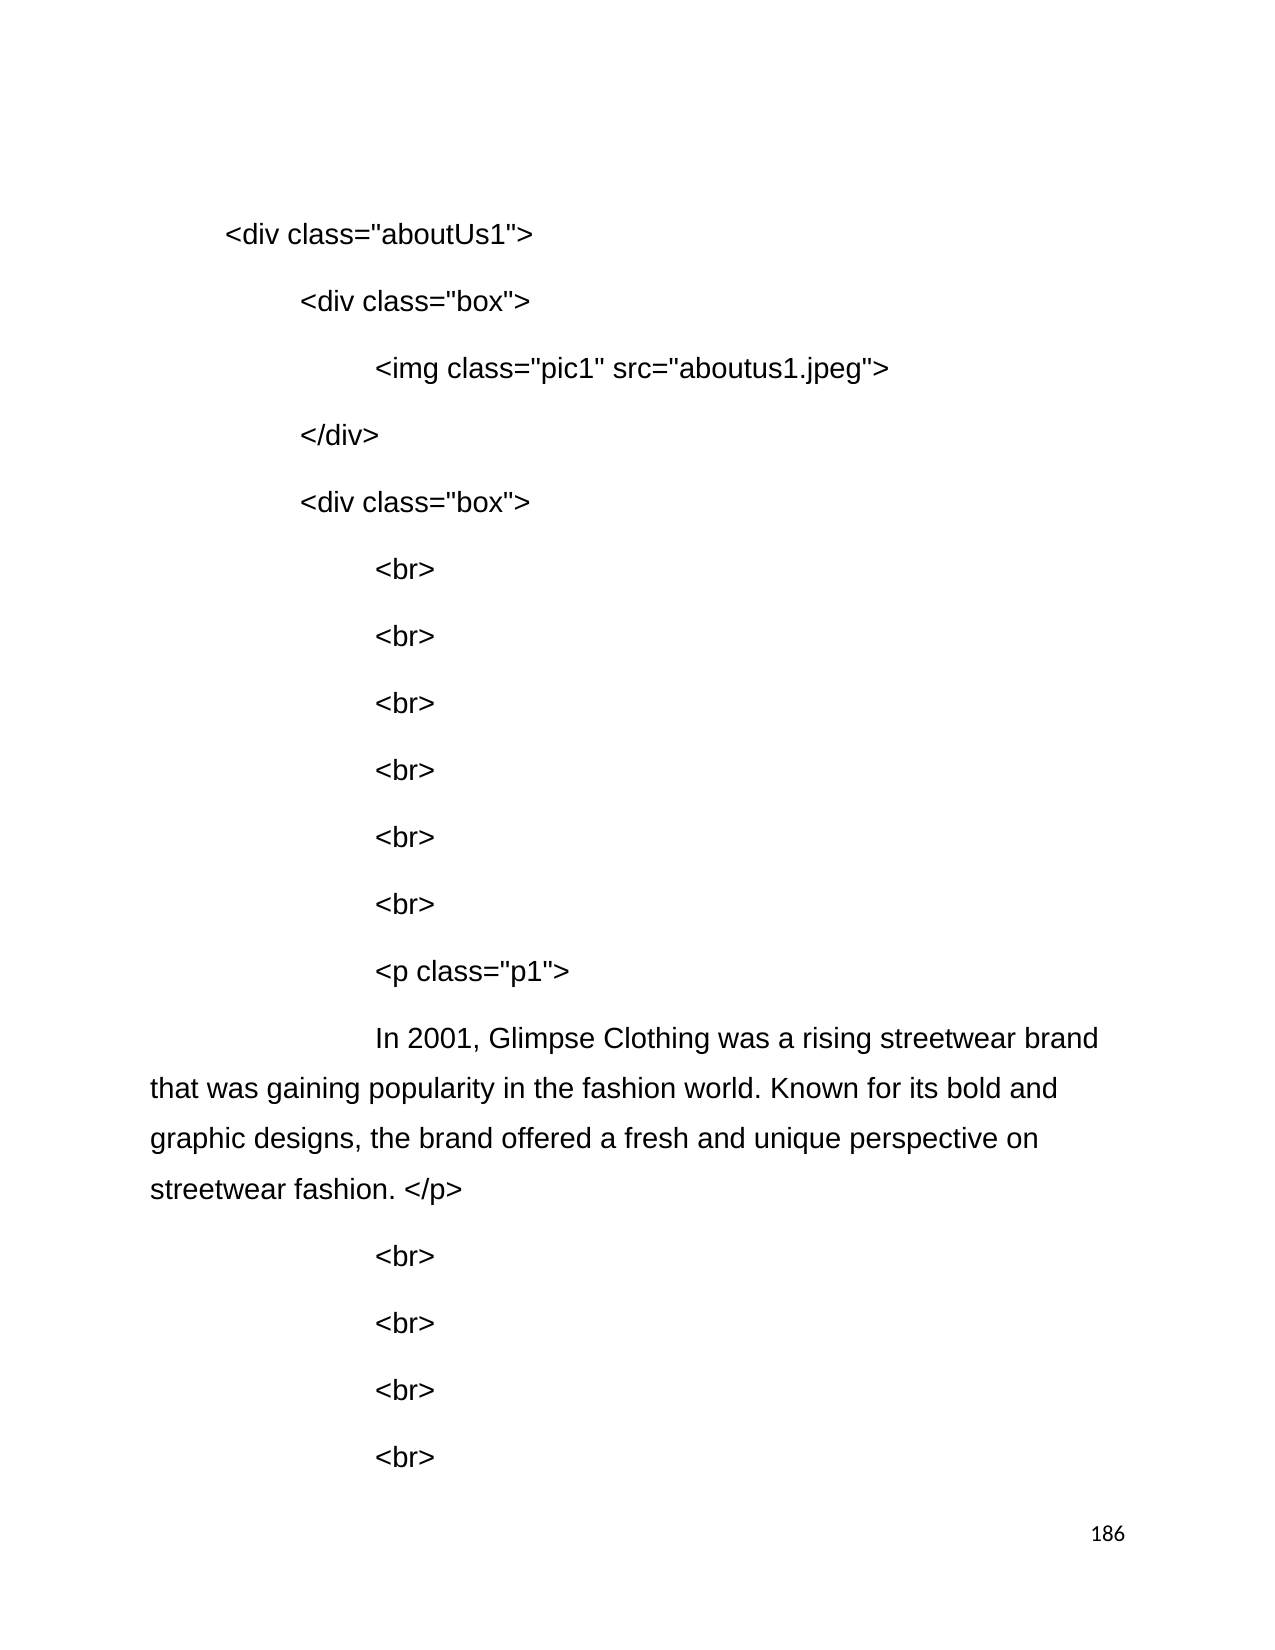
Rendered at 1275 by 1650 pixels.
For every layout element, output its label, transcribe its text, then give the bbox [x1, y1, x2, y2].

text <br> [150, 1439, 1125, 1473]
text <br> [150, 686, 1125, 719]
text <br> [150, 1373, 1125, 1406]
text <br> [150, 753, 1125, 786]
text <p class="p1"> [150, 954, 1125, 987]
text <div class="box"> [150, 284, 1125, 317]
text </div> [150, 418, 1125, 451]
text <br> [150, 1239, 1125, 1272]
text In 2001, Glimpse Clothing was a rising streetwear brand that was gaining popularity in the fashion world. Known for its bold and graphic designs, the brand offered a fresh and unique perspective on streetwear fashion. </p> [150, 1021, 1125, 1205]
text <div class="aboutUs1"> [150, 217, 1125, 251]
text <br> [150, 887, 1125, 920]
text <br> [150, 1306, 1125, 1339]
text <br> [150, 552, 1125, 585]
text <br> [150, 619, 1125, 652]
text <img class="pic1" src="aboutus1.jpeg"> [150, 351, 1125, 384]
text <br> [150, 820, 1125, 853]
text <div class="box"> [150, 485, 1125, 518]
